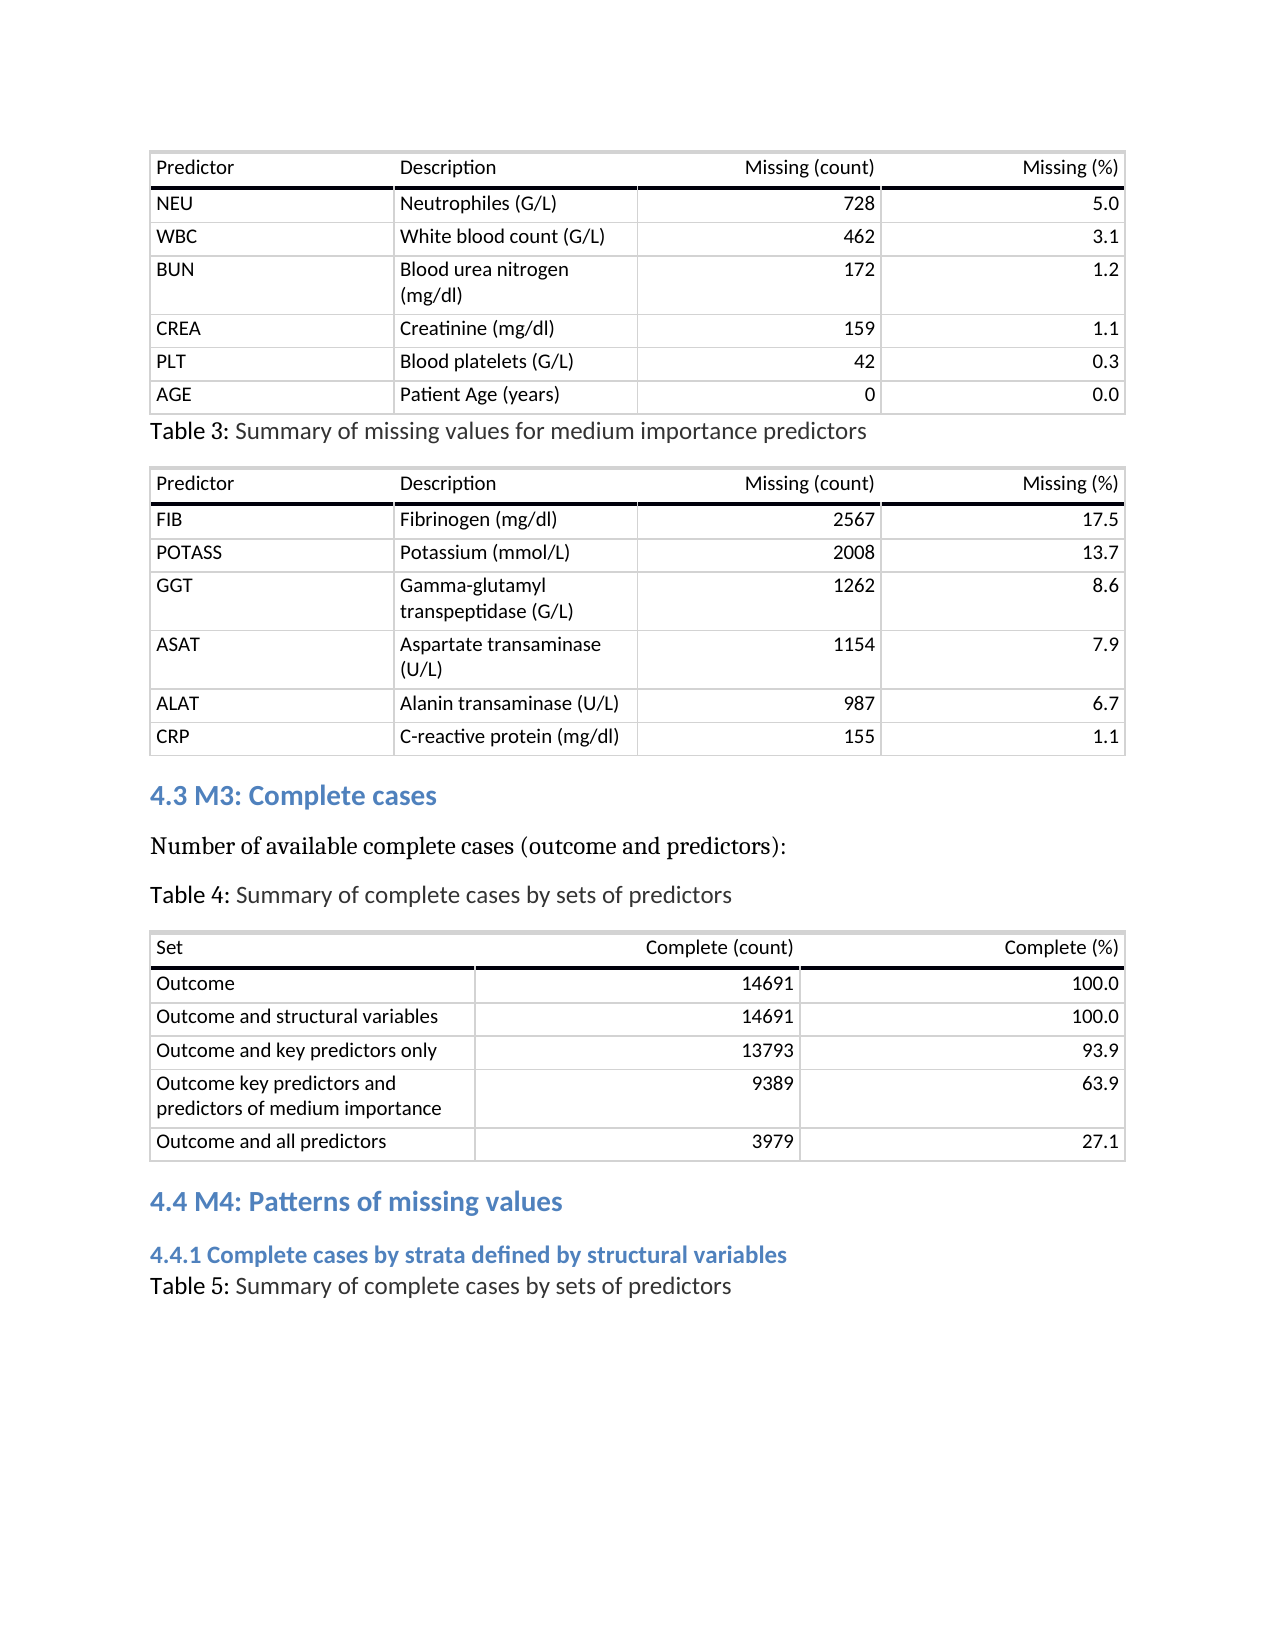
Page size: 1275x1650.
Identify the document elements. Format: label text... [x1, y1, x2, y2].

table_cell Outcome key predictors and predictors of medium importance [151, 1070, 474, 1127]
table_cell 42 [638, 348, 880, 380]
table_cell 462 [638, 223, 880, 255]
table_cell 63.9 [801, 1070, 1124, 1127]
table_cell NEU [151, 190, 393, 222]
table_cell 9389 [476, 1070, 799, 1127]
table_cell 14691 [476, 1004, 799, 1035]
table_cell Patient Age (years) [395, 382, 637, 413]
table_cell 987 [638, 690, 880, 722]
table_cell Blood urea nitrogen (mg/dl) [395, 257, 637, 313]
table_cell Alanin transaminase (U/L) [395, 690, 637, 722]
table_cell Outcome [151, 970, 474, 1002]
table_header Description [394, 154, 637, 186]
table_header Set [151, 935, 475, 966]
table_cell Creatinine (mg/dl) [395, 315, 637, 347]
table_cell Neutrophiles (G/L) [395, 190, 637, 222]
table_cell GGT [151, 573, 393, 630]
table_cell White blood count (G/L) [395, 223, 637, 255]
table_cell Fibrinogen (mg/dl) [395, 506, 637, 538]
table_header Complete (count) [475, 935, 800, 966]
table_cell 93.9 [801, 1037, 1124, 1068]
table_cell 7.9 [882, 631, 1124, 688]
table_header Missing (count) [638, 154, 881, 186]
table_cell AGE [151, 382, 393, 413]
table_cell Outcome and key predictors only [151, 1037, 474, 1068]
table_cell WBC [151, 223, 393, 255]
text Number of available complete cases (outcome and predictors): [150, 832, 1125, 860]
table_cell 3979 [476, 1129, 799, 1160]
table_cell 159 [638, 315, 880, 347]
table_cell ASAT [151, 631, 393, 688]
table_cell 172 [638, 257, 880, 313]
table_cell 1.1 [882, 723, 1124, 755]
table_cell CREA [151, 315, 393, 347]
table_cell 0.3 [882, 348, 1124, 380]
table_cell 2008 [638, 540, 880, 571]
table_header Predictor [151, 470, 394, 502]
table_cell 0 [638, 382, 880, 413]
table_header Description [394, 470, 637, 502]
table_cell Outcome and all predictors [151, 1129, 474, 1160]
table_cell 5.0 [882, 190, 1124, 222]
table_cell 0.0 [882, 382, 1124, 413]
table_cell CRP [151, 723, 393, 755]
table_cell 3.1 [882, 223, 1124, 255]
table_cell 17.5 [882, 506, 1124, 538]
table_cell 1.2 [882, 257, 1124, 313]
table_cell 100.0 [801, 1004, 1124, 1035]
table_cell 27.1 [801, 1129, 1124, 1160]
table_cell 8.6 [882, 573, 1124, 630]
table_cell BUN [151, 257, 393, 313]
table_cell 14691 [476, 970, 799, 1002]
table_cell POTASS [151, 540, 393, 571]
table_cell Aspartate transaminase (U/L) [395, 631, 637, 688]
table_cell 1.1 [882, 315, 1124, 347]
table_cell 6.7 [882, 690, 1124, 722]
subtitle 4.3 M3: Complete cases [150, 777, 1125, 813]
table_header Missing (count) [638, 470, 881, 502]
subtitle 4.4.1 Complete cases by strata defined by structural variables [150, 1239, 1125, 1270]
table_cell 13.7 [882, 540, 1124, 571]
subtitle 4.4 M4: Patterns of missing values [150, 1183, 1125, 1218]
table_cell C-reactive protein (mg/dl) [395, 723, 637, 755]
table_cell Potassium (mmol/L) [395, 540, 637, 571]
table_cell 100.0 [801, 970, 1124, 1002]
table_cell FIB [151, 506, 393, 538]
table_cell Blood platelets (G/L) [395, 348, 637, 380]
table_header Predictor [151, 154, 394, 186]
table_cell 2567 [638, 506, 880, 538]
table_header Complete (%) [800, 935, 1124, 966]
table_cell 13793 [476, 1037, 799, 1068]
table_cell 1262 [638, 573, 880, 630]
table_cell Outcome and structural variables [151, 1004, 474, 1035]
table_cell PLT [151, 348, 393, 380]
table_cell 728 [638, 190, 880, 222]
table_cell ALAT [151, 690, 393, 722]
table_header Missing (%) [881, 154, 1124, 186]
table_cell 155 [638, 723, 880, 755]
table_cell Gamma-glutamyl transpeptidase (G/L) [395, 573, 637, 630]
table_cell 1154 [638, 631, 880, 688]
table_header Missing (%) [881, 470, 1124, 502]
